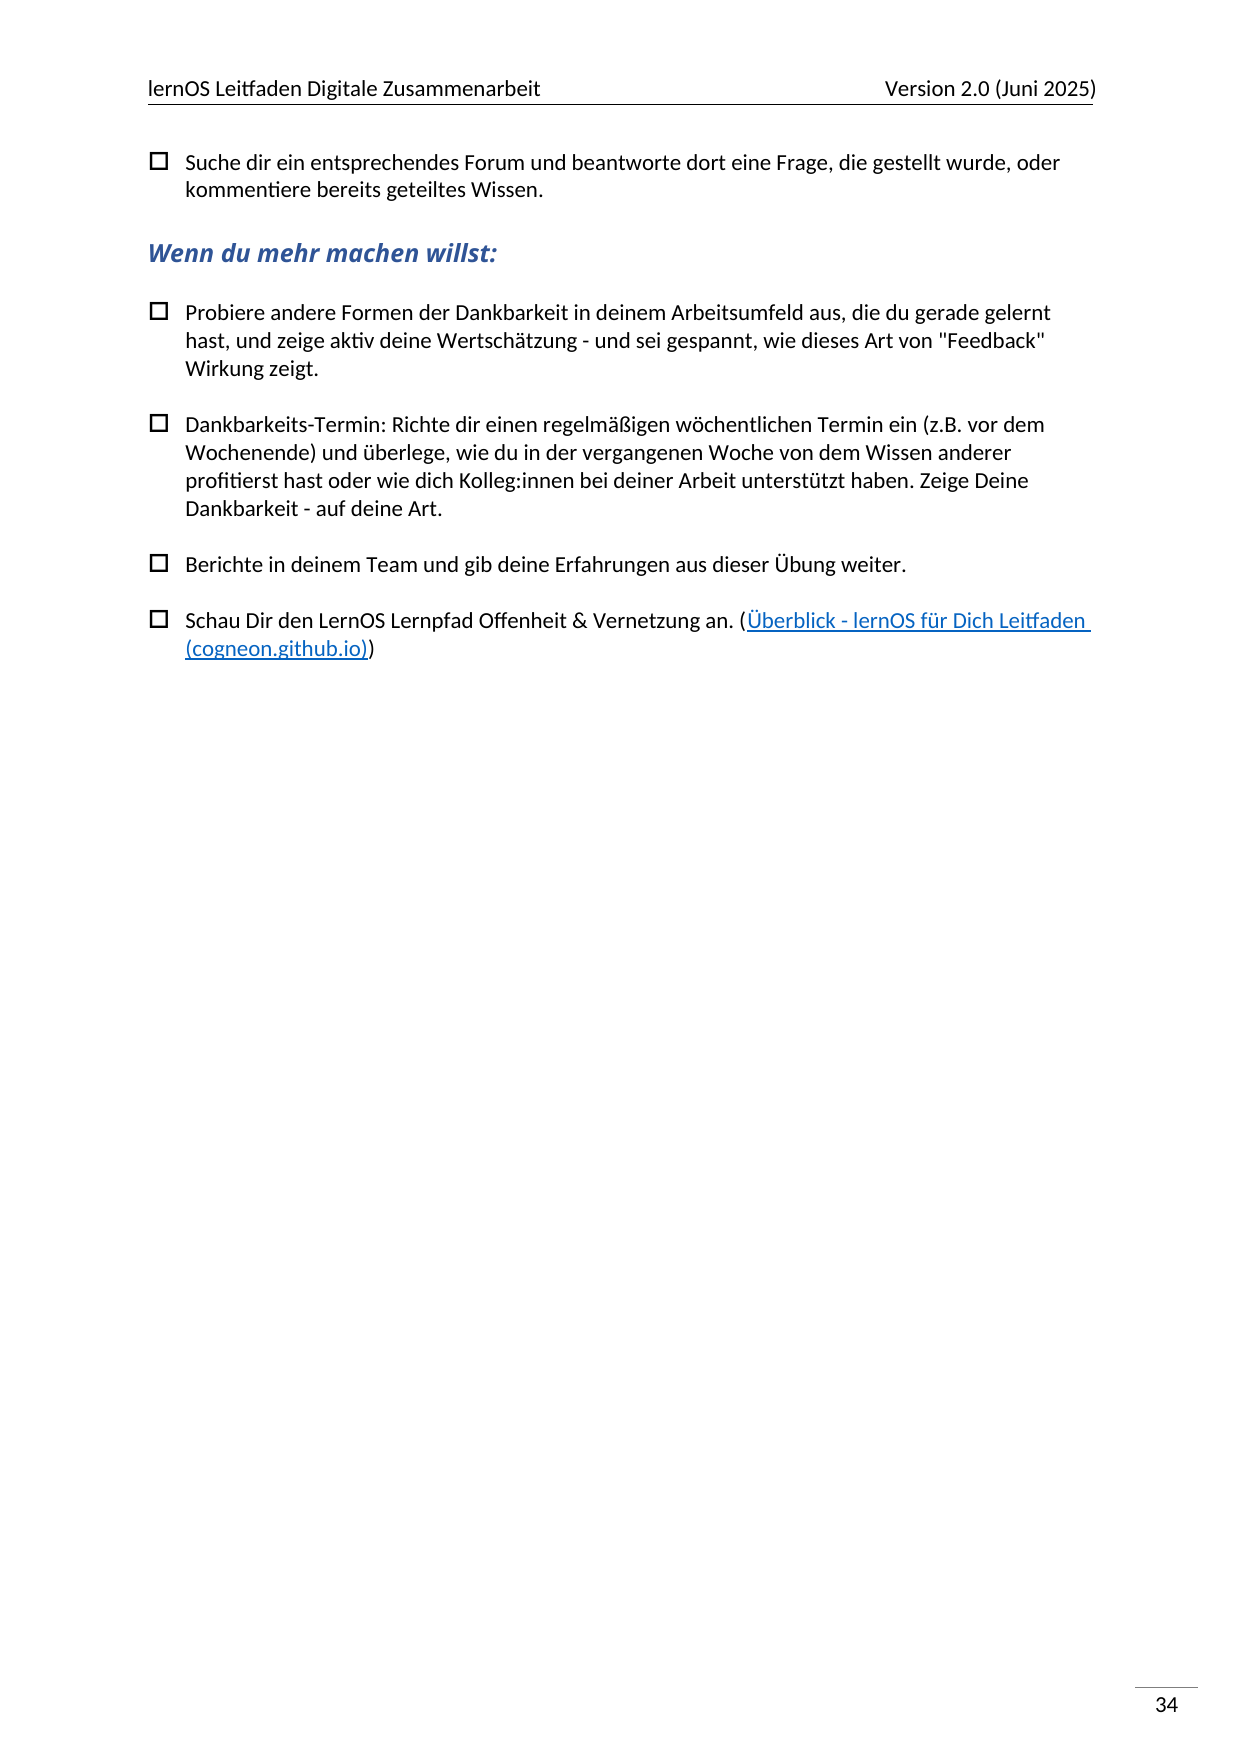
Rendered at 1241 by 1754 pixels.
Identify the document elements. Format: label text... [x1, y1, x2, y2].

list Berichte in deinem Team und gib deine Erfahrungen aus dieser Übung weiter. [148, 550, 1093, 578]
list Probiere andere Formen der Dankbarkeit in deinem Arbeitsumfeld aus, die du gerade gelernt hast, und zeige aktiv deine Wertschätzung - und sei gespannt, wie dieses Art von "Feedback" Wirkung zeigt. [148, 298, 1093, 410]
subtitle Wenn du mehr machen willst: [148, 236, 1093, 270]
list Schau Dir den LernOS Lernpfad Offenheit & Vernetzung an. (Überblick - lernOS für Dich Leitfaden (cogneon.github.io)) [148, 606, 1093, 662]
list Dankbarkeits-Termin: Richte dir einen regelmäßigen wöchentlichen Termin ein (z.B. vor dem Wochenende) und überlege, wie du in der vergangenen Woche von dem Wissen anderer profitierst hast oder wie dich Kolleg:innen bei deiner Arbeit unterstützt haben. Zeige Deine Dankbarkeit - auf deine Art. [148, 410, 1093, 522]
list Suche dir ein entsprechendes Forum und beantworte dort eine Frage, die gestellt wurde, oder kommentiere bereits geteiltes Wissen. [148, 148, 1093, 204]
